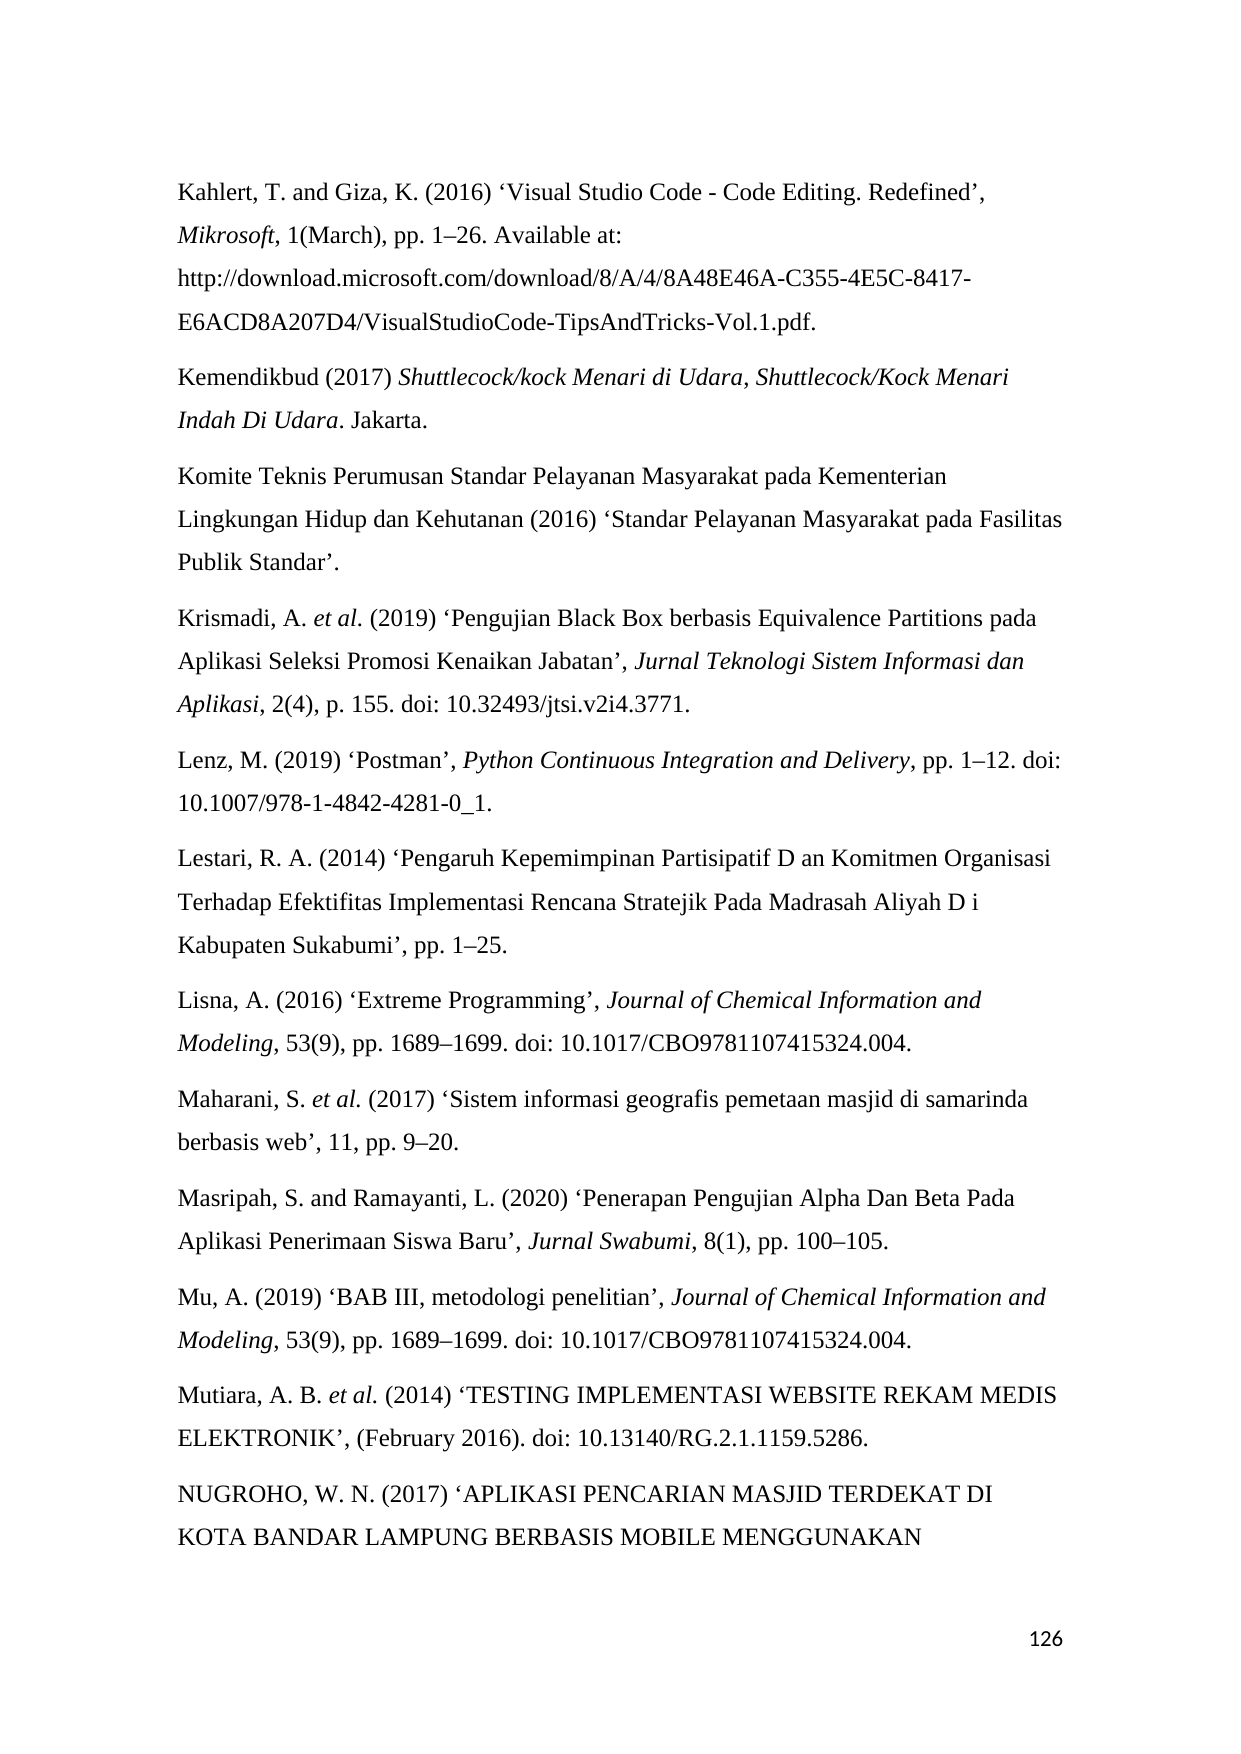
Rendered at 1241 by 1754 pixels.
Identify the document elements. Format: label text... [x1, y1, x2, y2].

text Krismadi, A. et al. (2019) ‘Pengujian Black Box berbasis Equivalence Partitions pada Aplikasi Seleksi Promosi Kenaikan Jabatan’, Jurnal Teknologi Sistem Informasi dan Aplikasi, 2(4), p. 155. doi: 10.32493/jtsi.v2i4.3771. [177, 603, 1063, 718]
text Kahlert, T. and Giza, K. (2016) ‘Visual Studio Code - Code Editing. Redefined’, Mikrosoft, 1(March), pp. 1–26. Available at: http://download.microsoft.com/download/8/A/4/8A48E46A-C355-4E5C-8417-E6ACD8A207D4/VisualStudioCode-TipsAndTricks-Vol.1.pdf. [177, 177, 1063, 335]
text Lestari, R. A. (2014) ‘Pengaruh Kepemimpinan Partisipatif D an Komitmen Organisasi Terhadap Efektifitas Implementasi Rencana Stratejik Pada Madrasah Aliyah D i Kabupaten Sukabumi’, pp. 1–25. [177, 843, 1063, 958]
text Mutiara, A. B. et al. (2014) ‘TESTING IMPLEMENTASI WEBSITE REKAM MEDIS ELEKTRONIK’, (February 2016). doi: 10.13140/RG.2.1.1159.5286. [177, 1380, 1063, 1452]
text Maharani, S. et al. (2017) ‘Sistem informasi geografis pemetaan masjid di samarinda berbasis web’, 11, pp. 9–20. [177, 1084, 1063, 1156]
text Kemendikbud (2017) Shuttlecock/kock Menari di Udara, Shuttlecock/Kock Menari Indah Di Udara. Jakarta. [177, 362, 1063, 434]
text Lisna, A. (2016) ‘Extreme Programming’, Journal of Chemical Information and Modeling, 53(9), pp. 1689–1699. doi: 10.1017/CBO9781107415324.004. [177, 985, 1063, 1057]
text Komite Teknis Perumusan Standar Pelayanan Masyarakat pada Kementerian Lingkungan Hidup dan Kehutanan (2016) ‘Standar Pelayanan Masyarakat pada Fasilitas Publik Standar’. [177, 461, 1063, 576]
text Mu, A. (2019) ‘BAB III, metodologi penelitian’, Journal of Chemical Information and Modeling, 53(9), pp. 1689–1699. doi: 10.1017/CBO9781107415324.004. [177, 1282, 1063, 1353]
text Masripah, S. and Ramayanti, L. (2020) ‘Penerapan Pengujian Alpha Dan Beta Pada Aplikasi Penerimaan Siswa Baru’, Jurnal Swabumi, 8(1), pp. 100–105. [177, 1183, 1063, 1255]
text Lenz, M. (2019) ‘Postman’, Python Continuous Integration and Delivery, pp. 1–12. doi: 10.1007/978-1-4842-4281-0_1. [177, 745, 1063, 817]
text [177, 1479, 1063, 1551]
